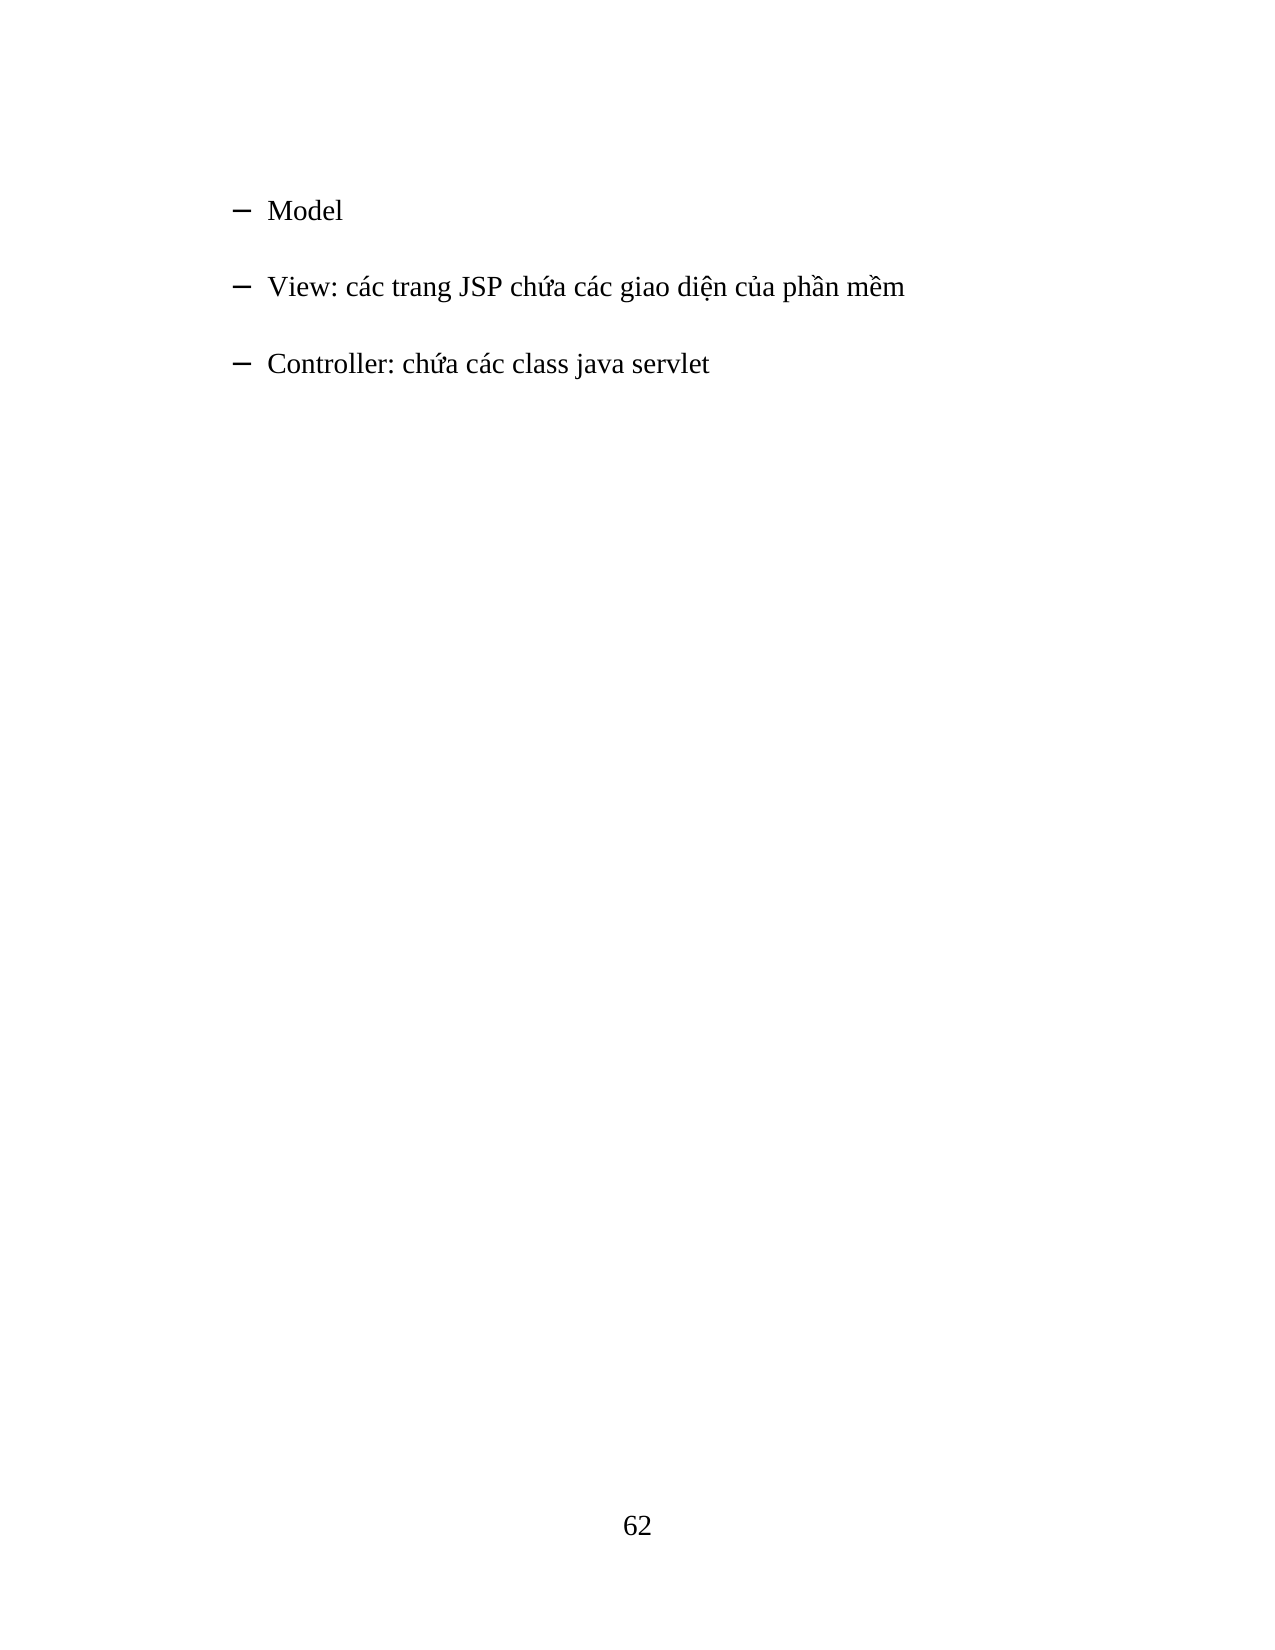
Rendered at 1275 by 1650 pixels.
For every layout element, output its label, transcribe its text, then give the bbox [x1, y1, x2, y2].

list Model [229, 177, 1127, 237]
list View: các trang JSP chứa các giao diện của phần mềm [229, 254, 1127, 313]
list Controller: chứa các class java servlet [229, 330, 1127, 390]
